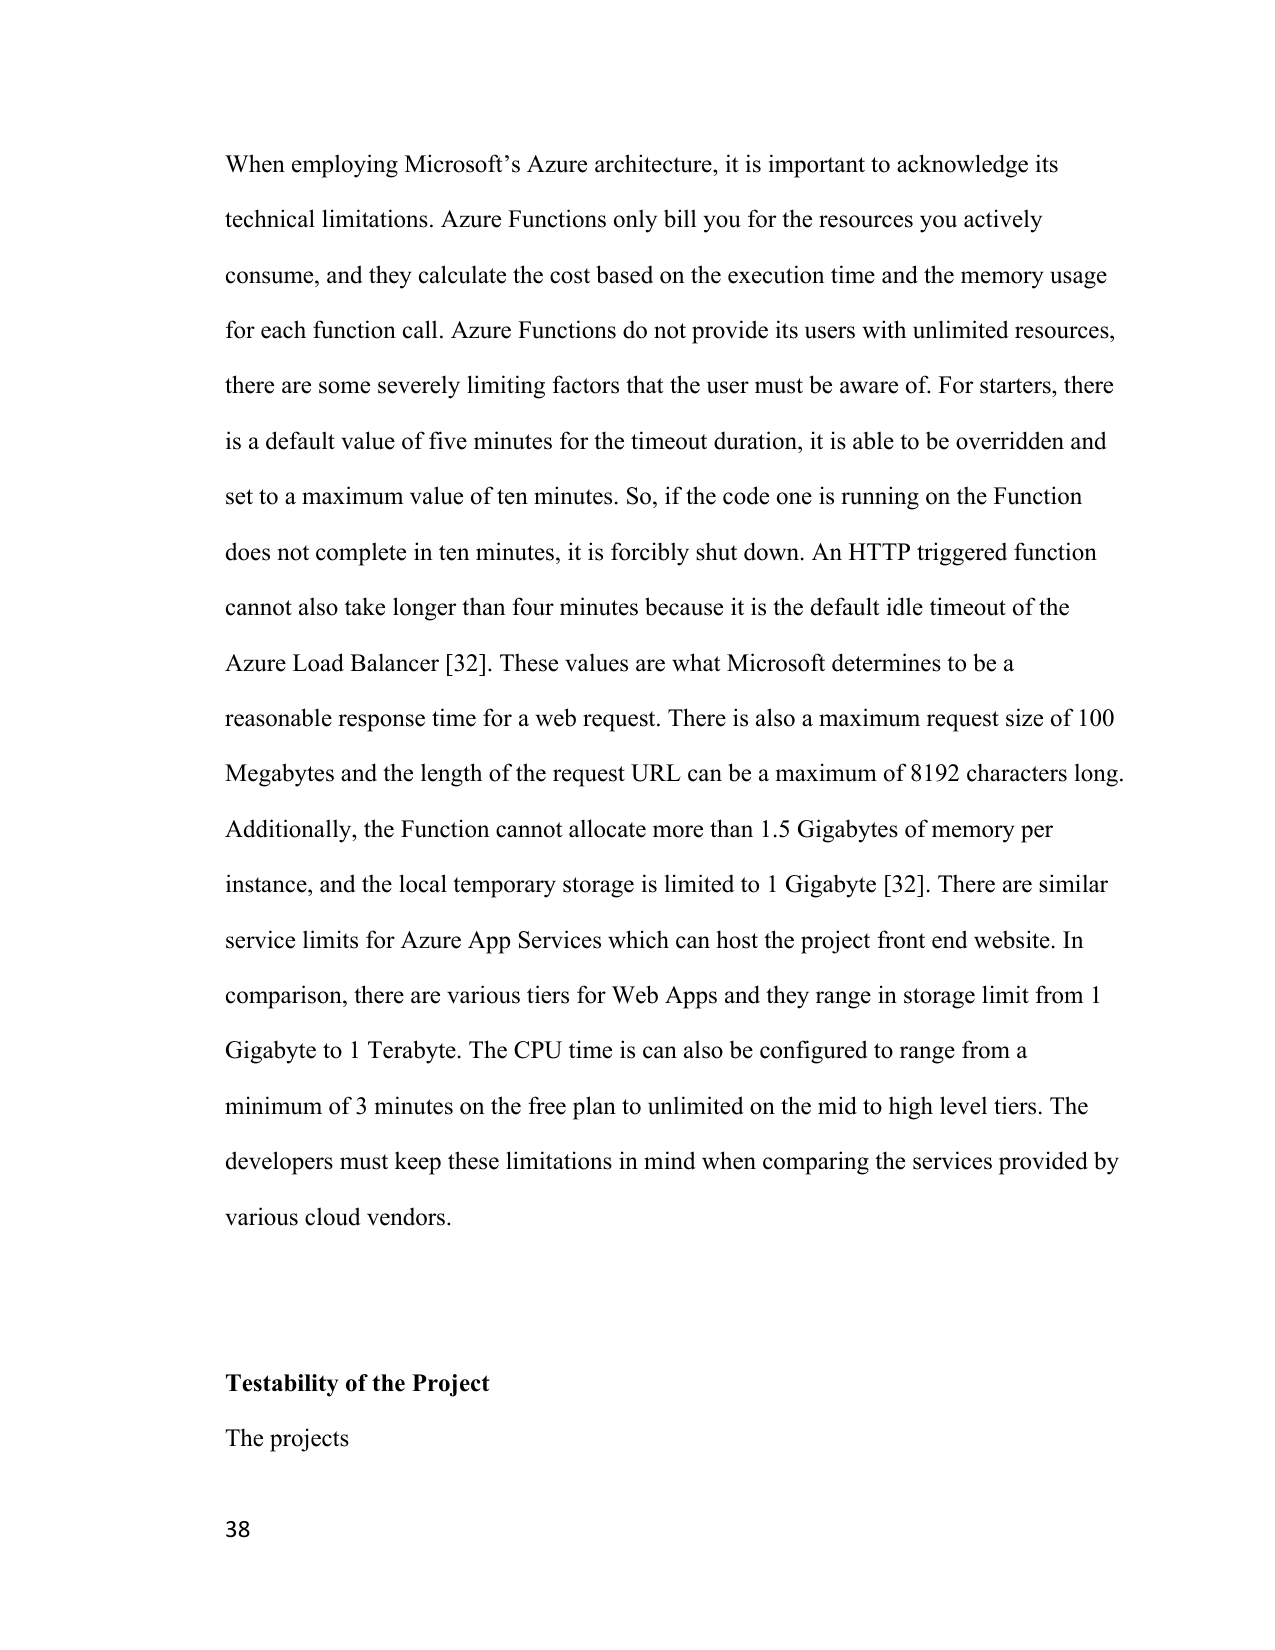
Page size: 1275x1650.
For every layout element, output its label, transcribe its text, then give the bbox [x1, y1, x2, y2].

text Testability of the Project [225, 1369, 1125, 1397]
text When employing Microsoft’s Azure architecture, it is important to acknowledge its technical limitations. Azure Functions only bill you for the resources you actively consume, and they calculate the cost based on the execution time and the memory usage for each function call. Azure Functions do not provide its users with unlimited resources, there are some severely limiting factors that the user must be aware of. For starters, there is a default value of five minutes for the timeout duration, it is able to be overridden and set to a maximum value of ten minutes. So, if the code one is running on the Function does not complete in ten minutes, it is forcibly shut down. An HTTP triggered function cannot also take longer than four minutes because it is the default idle timeout of the Azure Load Balancer [32]. These values are what Microsoft determines to be a reasonable response time for a web request. There is also a maximum request size of 100 Megabytes and the length of the request URL can be a maximum of 8192 characters long. Additionally, the Function cannot allocate more than 1.5 Gigabytes of memory per instance, and the local temporary storage is limited to 1 Gigabyte [32]. There are similar service limits for Azure App Services which can host the project front end website. In comparison, there are various tiers for Web Apps and they range in storage limit from 1 Gigabyte to 1 Terabyte. The CPU time is can also be configured to range from a minimum of 3 minutes on the free plan to unlimited on the mid to high level tiers. The developers must keep these limitations in mind when comparing the services provided by various cloud vendors. [225, 150, 1125, 1231]
text The projects [225, 1424, 1125, 1452]
